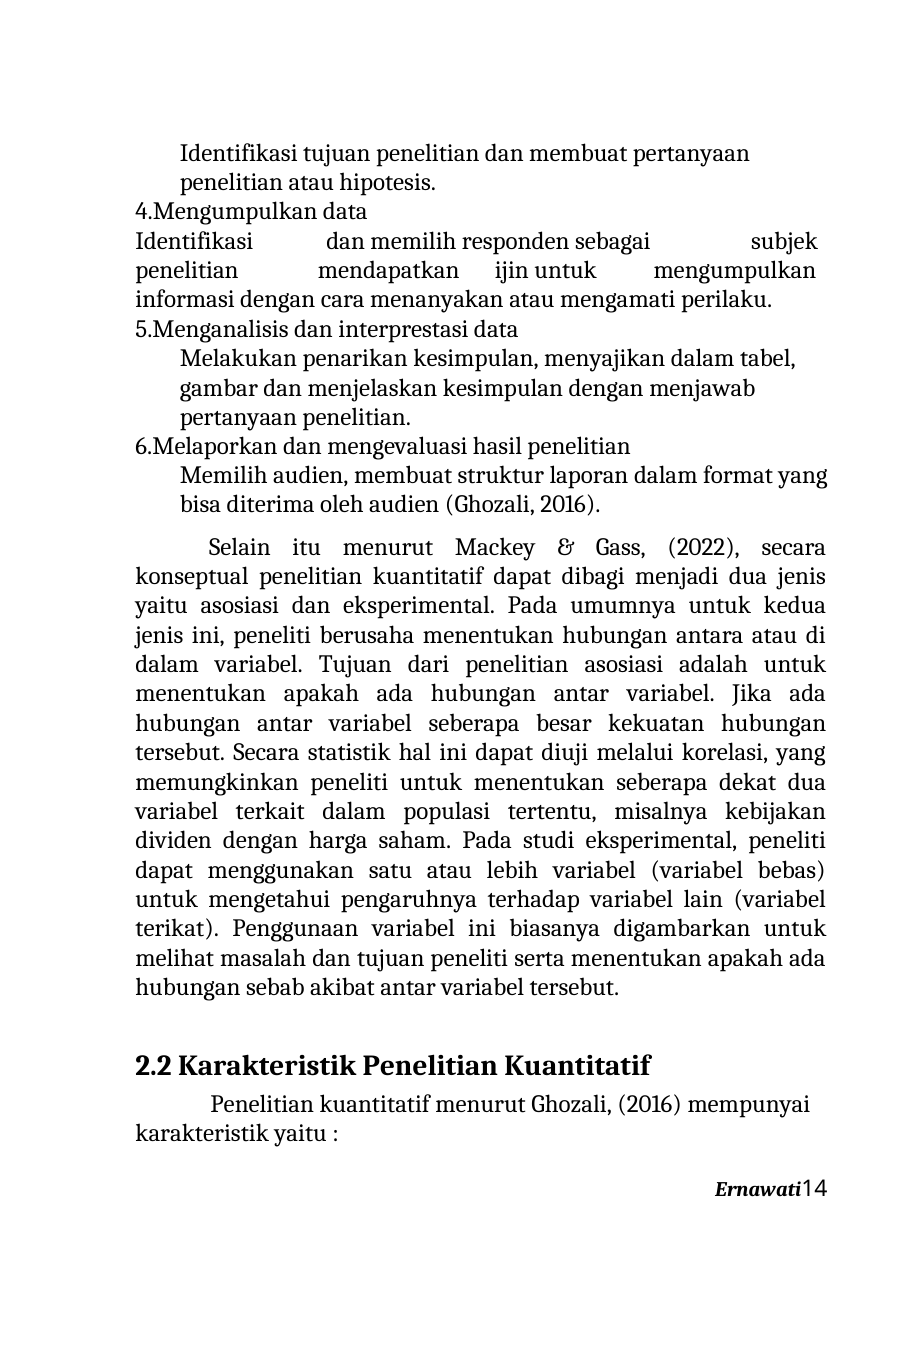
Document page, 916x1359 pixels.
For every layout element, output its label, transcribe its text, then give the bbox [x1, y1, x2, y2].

text Penelitian kuantitatif menurut Ghozali, (2016) mempunyai karakteristik yaitu : [135, 1089, 829, 1148]
text Selain itu menurut Mackey & Gass, (2022), secara konseptual penelitian kuantitatif dapat dibagi menjadi dua jenis yaitu asosiasi dan eksperimental. Pada umumnya untuk kedua jenis ini, peneliti berusaha menentukan hubungan antara atau di dalam variabel. Tujuan dari penelitian asosiasi adalah untuk menentukan apakah ada hubungan antar variabel. Jika ada hubungan antar variabel seberapa besar kekuatan hubungan tersebut. Secara statistik hal ini dapat diuji melalui korelasi, yang memungkinkan peneliti untuk menentukan seberapa dekat dua variabel terkait dalam populasi tertentu, misalnya kebijakan dividen dengan harga saham. Pada studi eksperimental, peneliti dapat menggunakan satu atau lebih variabel (variabel bebas) untuk mengetahui pengaruhnya terhadap variabel lain (variabel terikat). Penggunaan variabel ini biasanya digambarkan untuk melihat masalah dan tujuan peneliti serta menentukan apakah ada hubungan sebab akibat antar variabel tersebut. [135, 531, 827, 1001]
text Ernawati14 [135, 1174, 827, 1202]
text 4.Mengumpulkan data Identifikasi dan memilih responden sebagai subjek penelitian mendapatkan ijin untuk mengumpulkan informasi dengan cara menanyakan atau mengamati perilaku. [135, 196, 829, 314]
text 6.Melaporkan dan mengevaluasi hasil penelitian Memilih audien, membuat struktur laporan dalam format yang bisa diterima oleh audien (Ghozali, 2016). [135, 431, 829, 519]
text 2.2 Karakteristik Penelitian Kuantitatif [135, 1048, 829, 1083]
text Identifikasi tujuan penelitian dan membuat pertanyaan penelitian atau hipotesis. [179, 137, 829, 196]
text 5.Menganalisis dan interprestasi data Melakukan penarikan kesimpulan, menyajikan dalam tabel, gambar dan menjelaskan kesimpulan dengan menjawab pertanyaan penelitian. [135, 314, 829, 431]
